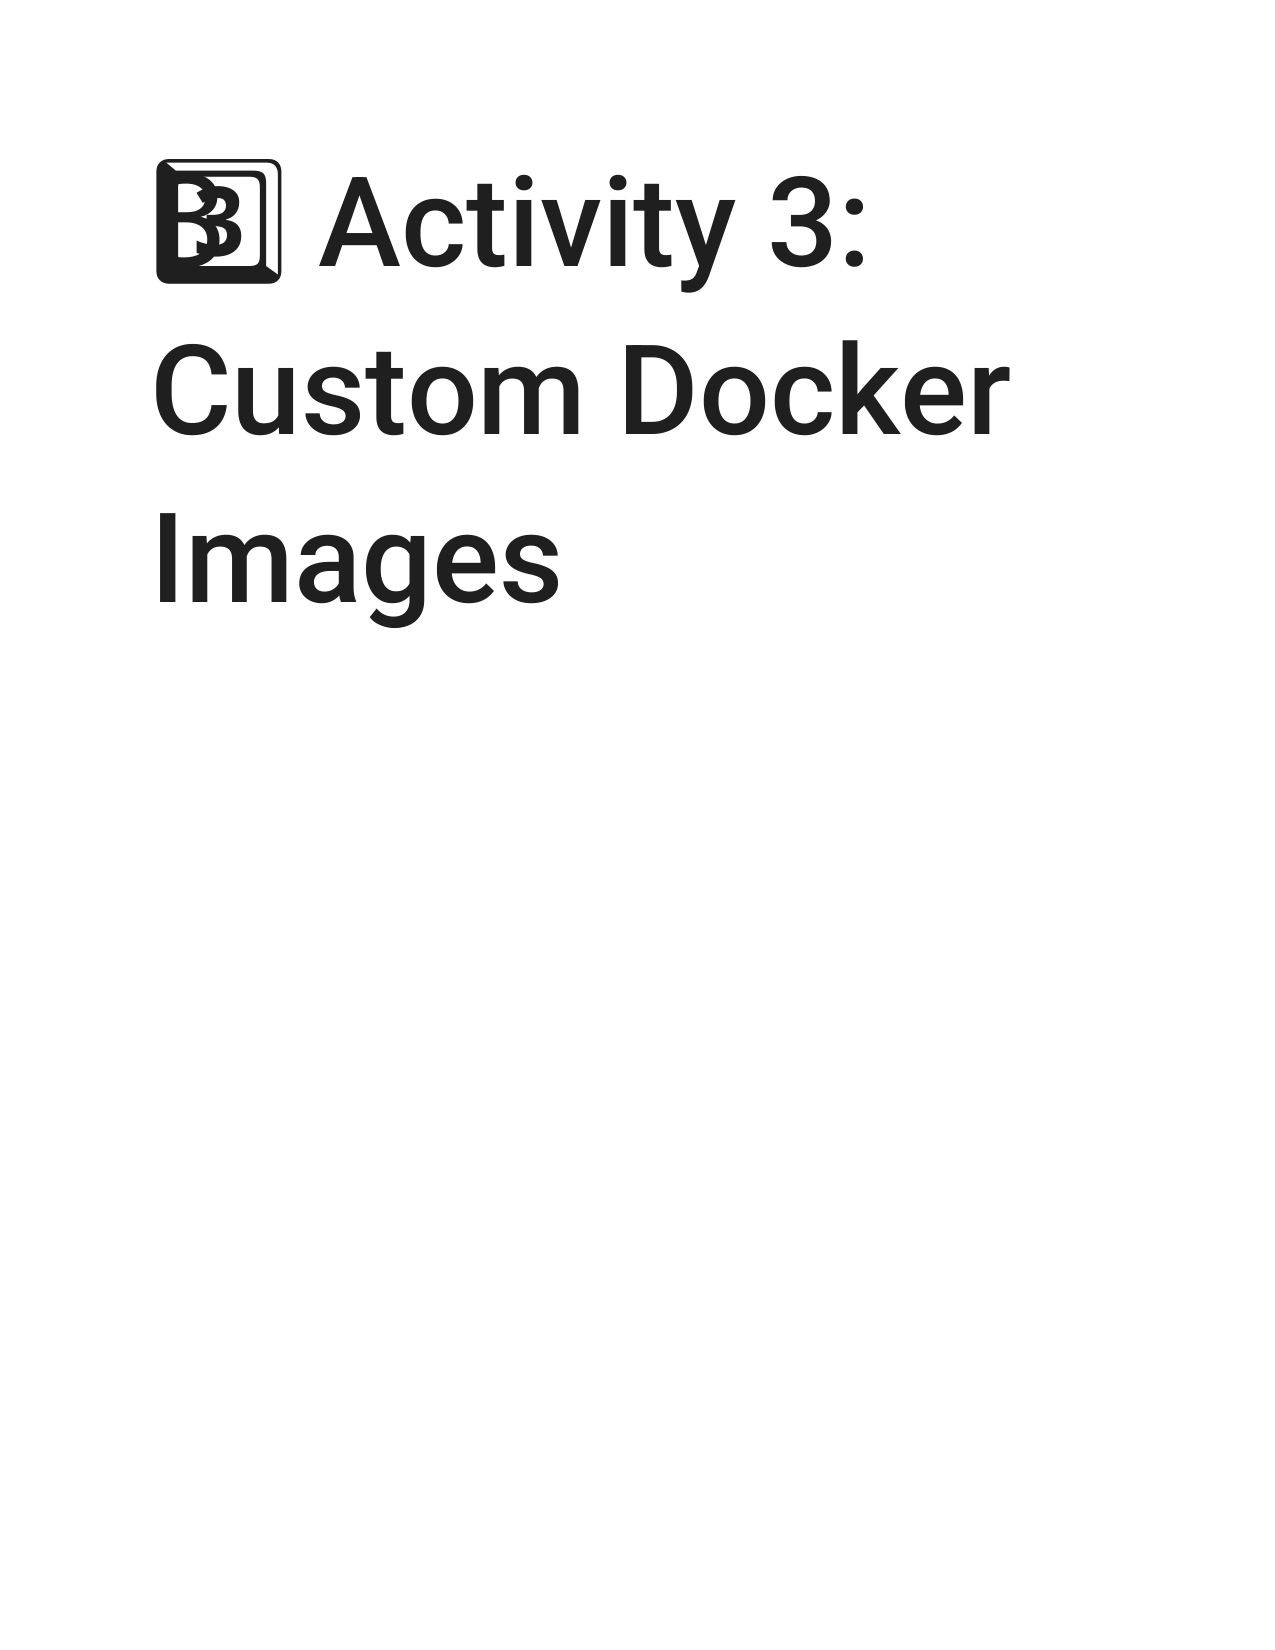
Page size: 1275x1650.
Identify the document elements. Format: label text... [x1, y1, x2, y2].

title 3️⃣ Activity 3: Custom Docker Images [150, 150, 1125, 633]
